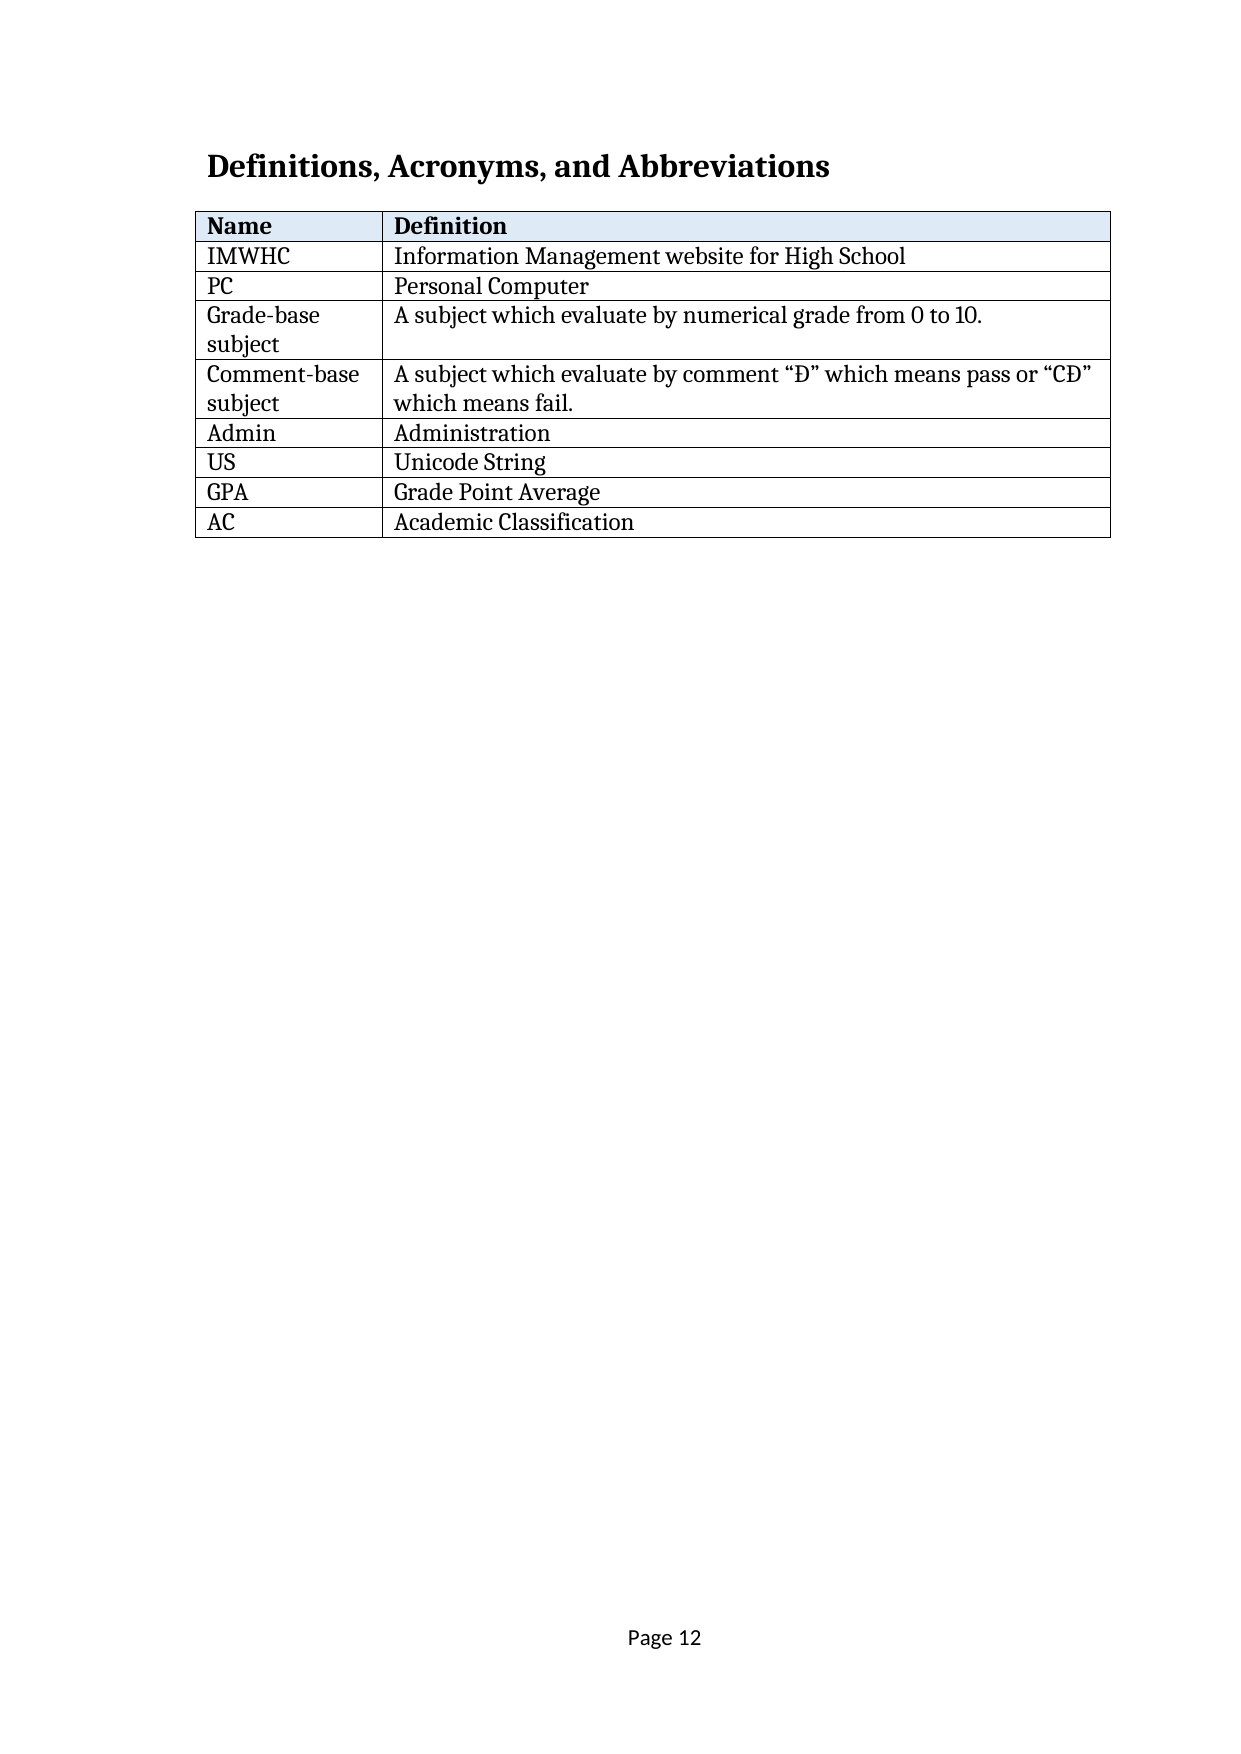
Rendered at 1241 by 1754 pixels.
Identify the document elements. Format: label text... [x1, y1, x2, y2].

table_cell Unicode String [383, 448, 1110, 477]
table_cell IMWHC [196, 242, 382, 271]
table_cell Information Management website for High School [383, 242, 1110, 271]
table_cell AC [196, 508, 382, 537]
table_header Definition [383, 212, 1110, 241]
table_cell PC [196, 272, 382, 300]
table_cell Admin [196, 419, 382, 447]
table_cell GPA [196, 478, 382, 507]
table_cell Grade-base subject [196, 301, 382, 359]
table_header Name [196, 212, 382, 241]
subtitle Definitions, Acronyms, and Abbreviations [207, 148, 1122, 186]
table_cell A subject which evaluate by comment “Đ” which means pass or “CĐ” which means fail. [383, 360, 1110, 417]
table_cell Grade Point Average [383, 478, 1110, 507]
table_cell A subject which evaluate by numerical grade from 0 to 10. [383, 301, 1110, 359]
table_cell Academic Classification [383, 508, 1110, 537]
table_cell US [196, 448, 382, 477]
table_cell Administration [383, 419, 1110, 447]
table_cell Personal Computer [383, 272, 1110, 300]
table_cell Comment-base subject [196, 360, 382, 417]
